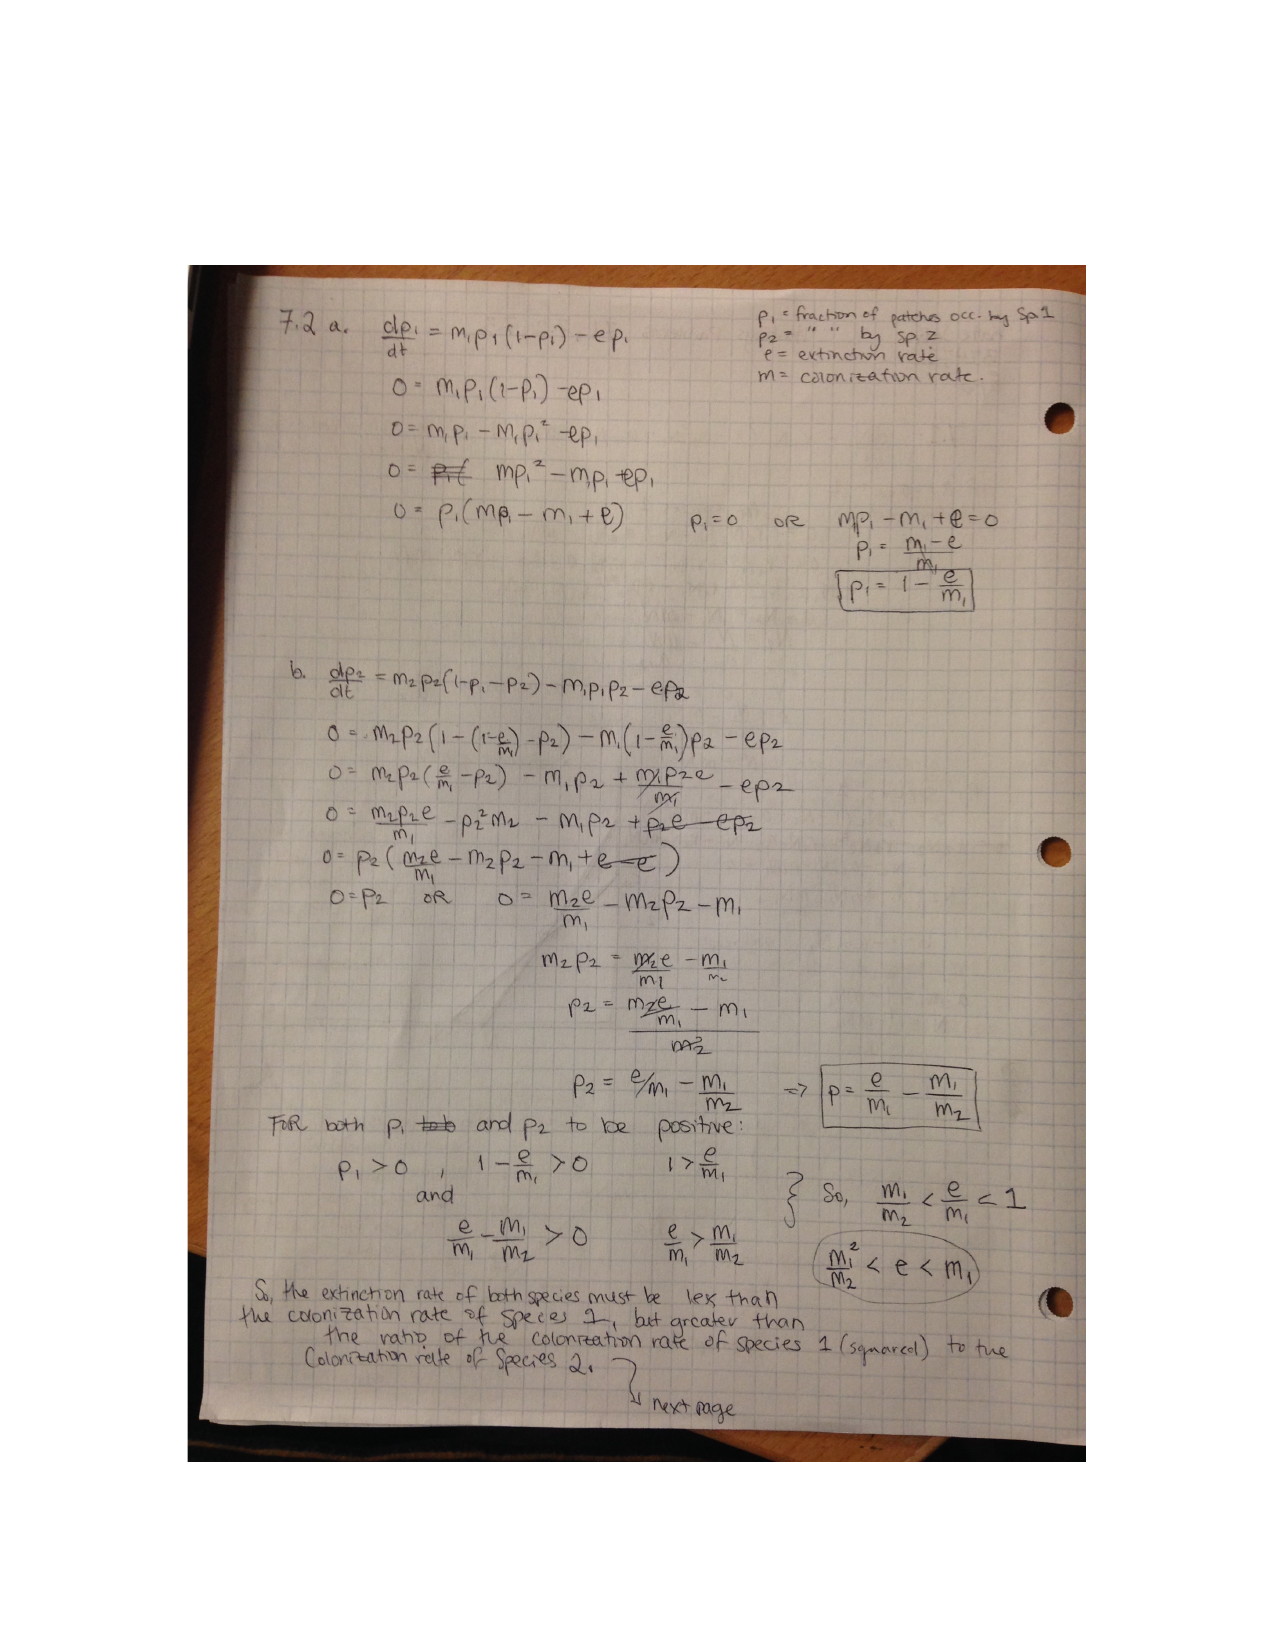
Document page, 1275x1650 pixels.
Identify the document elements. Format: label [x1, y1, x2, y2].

picture [187, 265, 1086, 1462]
